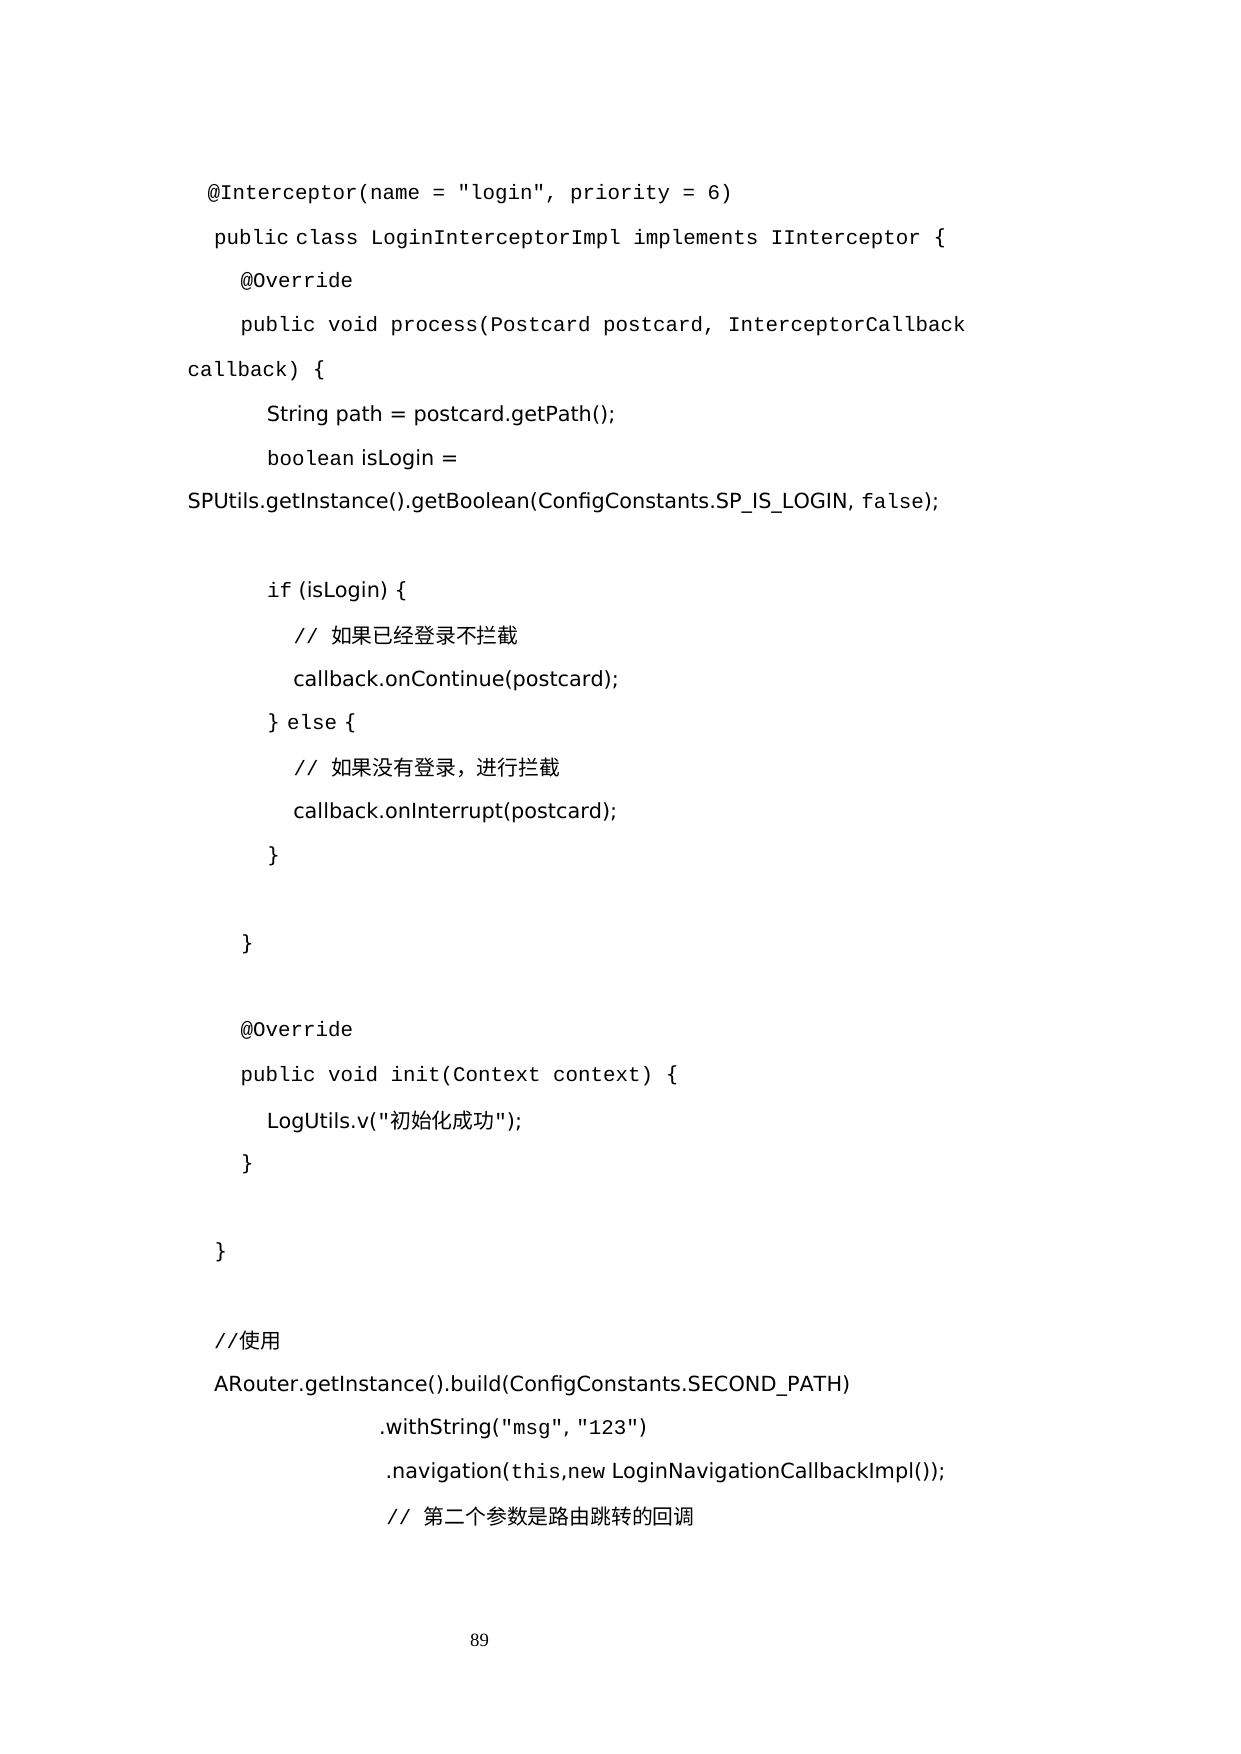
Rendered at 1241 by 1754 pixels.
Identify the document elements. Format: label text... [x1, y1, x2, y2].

text } [187, 833, 1053, 877]
text } [187, 1141, 1053, 1185]
text } [187, 1229, 1053, 1273]
text public void process(Postcard postcard, InterceptorCallback callback) { [187, 304, 1053, 392]
text if (isLogin) { [187, 568, 1053, 613]
text @Interceptor(name = "login", priority = 6) [187, 172, 1053, 216]
text callback.onInterrupt(postcard); [187, 789, 1053, 833]
text .navigation(this,new LoginNavigationCallbackImpl()); [187, 1450, 1053, 1494]
text //使用 [187, 1318, 1053, 1362]
text // 第二个参数是路由跳转的回调 [187, 1494, 1053, 1538]
text callback.onContinue(postcard); [187, 657, 1053, 701]
text // 如果没有登录，进行拦截 [187, 745, 1053, 789]
text @Override [187, 260, 1053, 304]
text .withString("msg", "123") [187, 1406, 1053, 1450]
text public class LoginInterceptorImpl implements IInterceptor { [187, 216, 1053, 260]
text } else { [187, 701, 1053, 745]
text boolean isLogin = SPUtils.getInstance().getBoolean(ConfigConstants.SP_IS_LOGIN, false); [187, 436, 1053, 524]
text } [187, 921, 1053, 965]
text ARouter.getInstance().build(ConfigConstants.SECOND_PATH) [187, 1362, 1053, 1406]
text String path = postcard.getPath(); [187, 392, 1053, 436]
text @Override [187, 1009, 1053, 1053]
text public void init(Context context) { [187, 1053, 1053, 1097]
text // 如果已经登录不拦截 [187, 613, 1053, 657]
text LogUtils.v("初始化成功"); [187, 1097, 1053, 1141]
